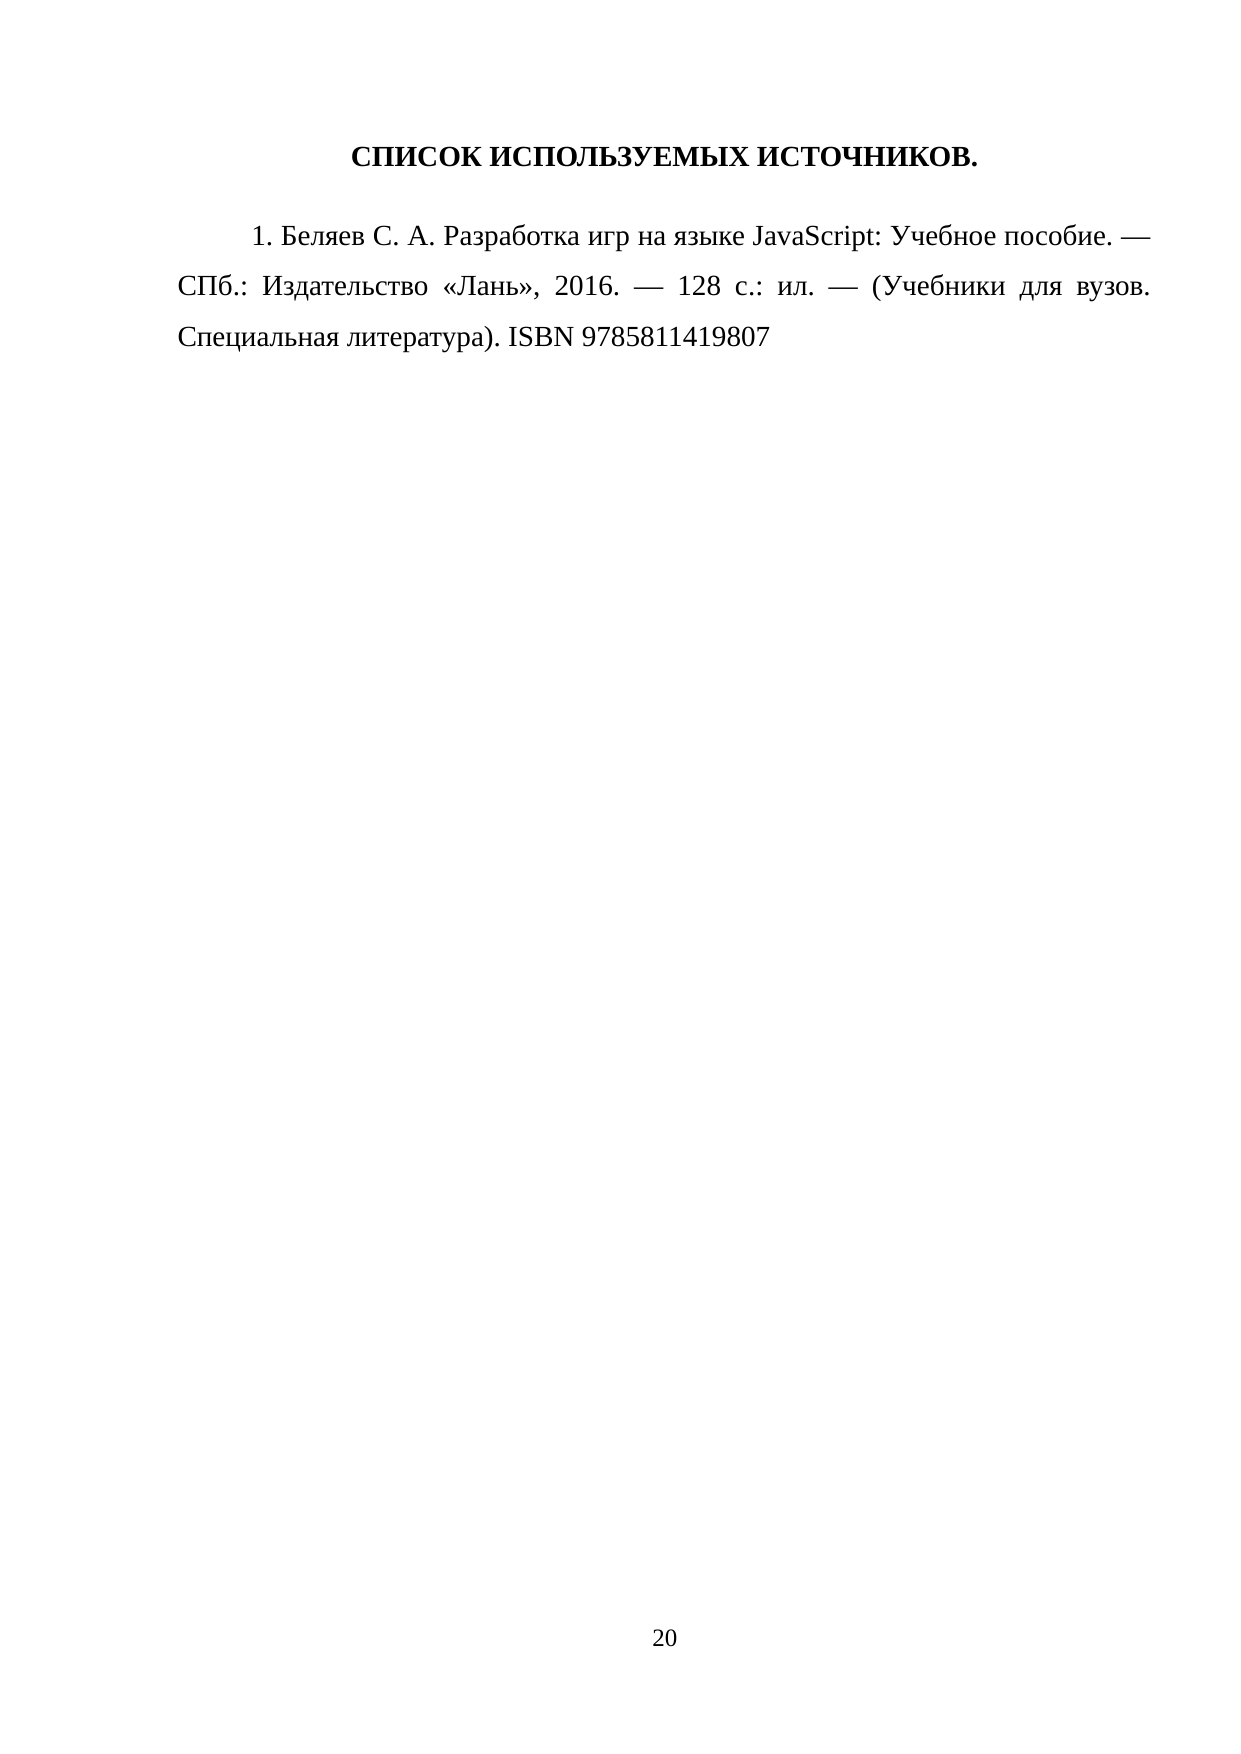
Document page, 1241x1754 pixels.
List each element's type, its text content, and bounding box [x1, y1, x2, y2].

subtitle СПИСОК ИСПОЛЬЗУЕМЫХ ИСТОЧНИКОВ. [177, 139, 1152, 172]
text 1. Беляев С. А. Разработка игр на языке JavaScript: Учебное пособие. — СПб.: Издательство «Лань», 2016. — 128 с.: ил. — (Учебники для вузов. Специальная литература). ISBN 9785811419807 [177, 218, 1152, 352]
